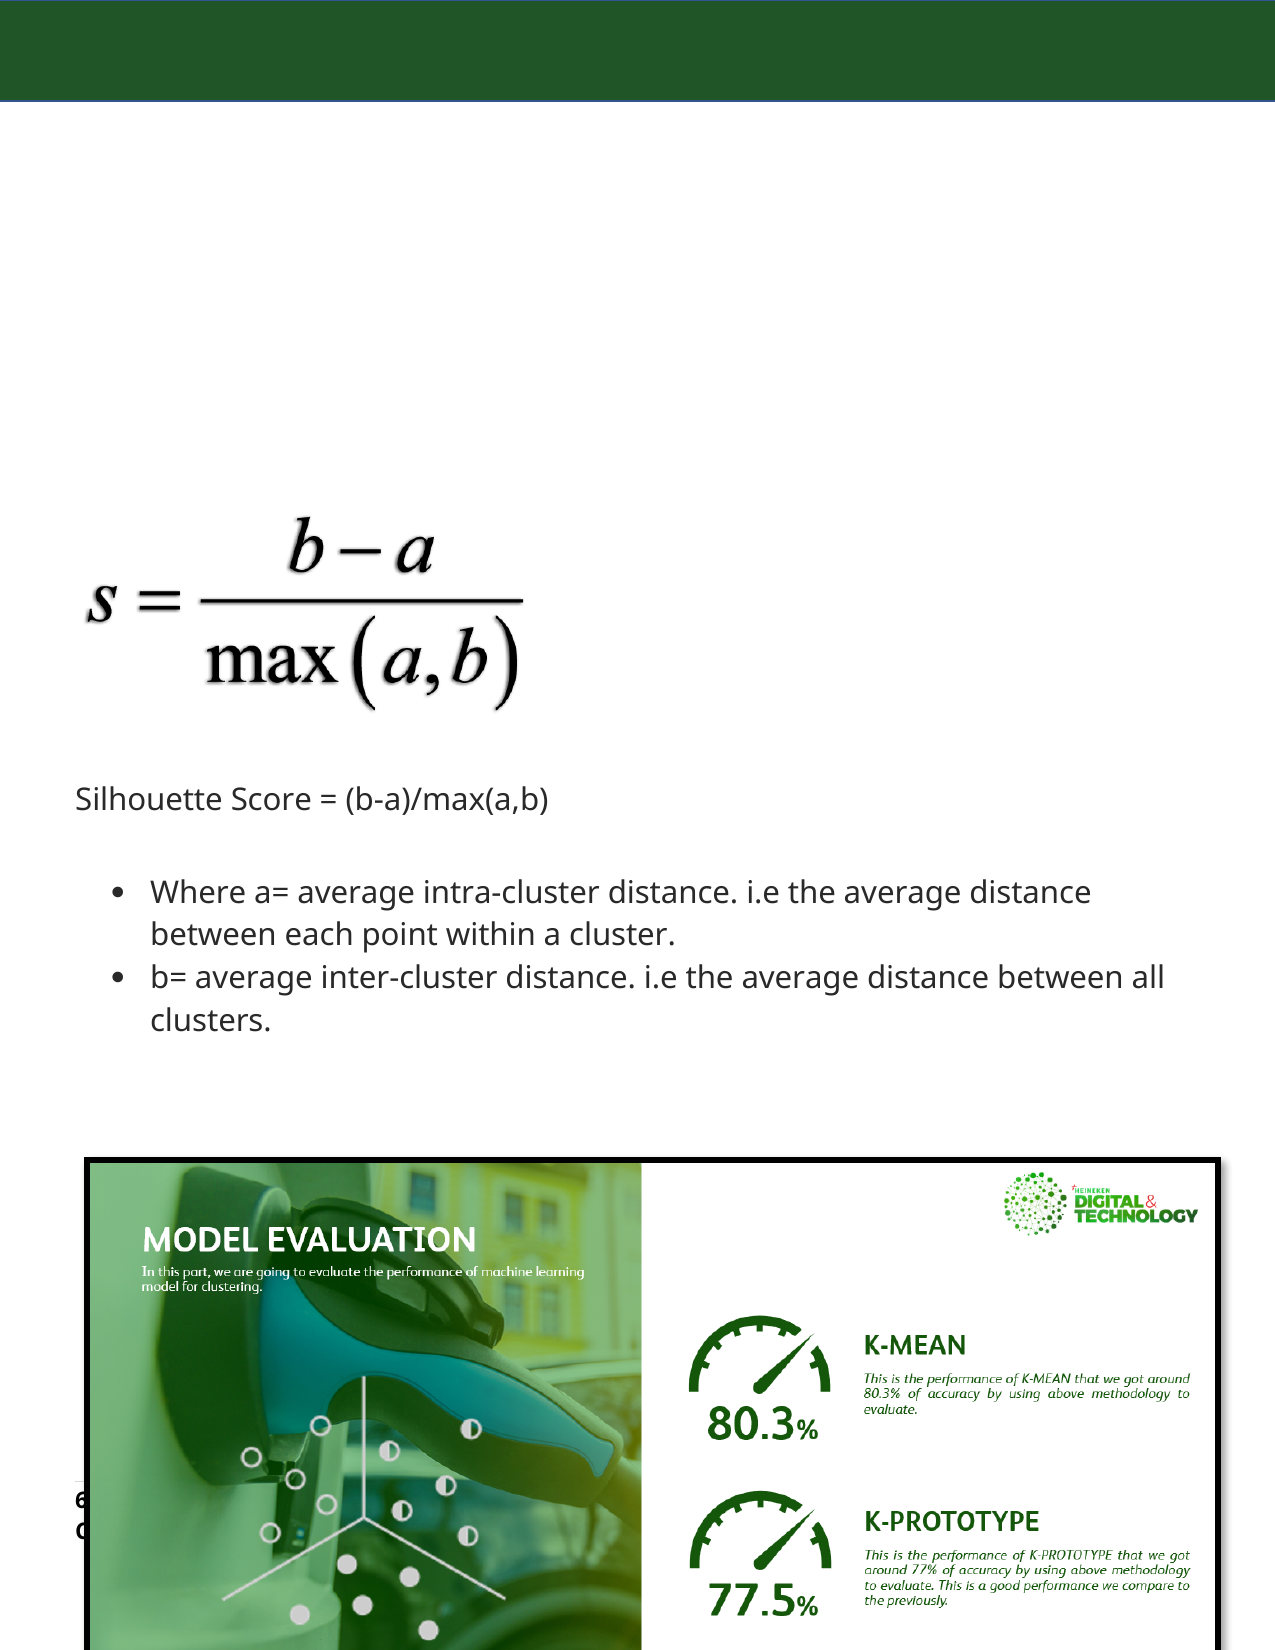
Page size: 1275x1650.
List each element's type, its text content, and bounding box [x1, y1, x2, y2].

list Where a= average intra-cluster distance. i.e the average distance between each point within a cluster. [112, 870, 1200, 955]
list b= average inter-cluster distance. i.e the average distance between all clusters. [112, 955, 1200, 1040]
picture [75, 496, 538, 725]
text Silhouette Score = (b-a)/max(a,b) [75, 777, 1200, 820]
picture [90, 1163, 1215, 1650]
